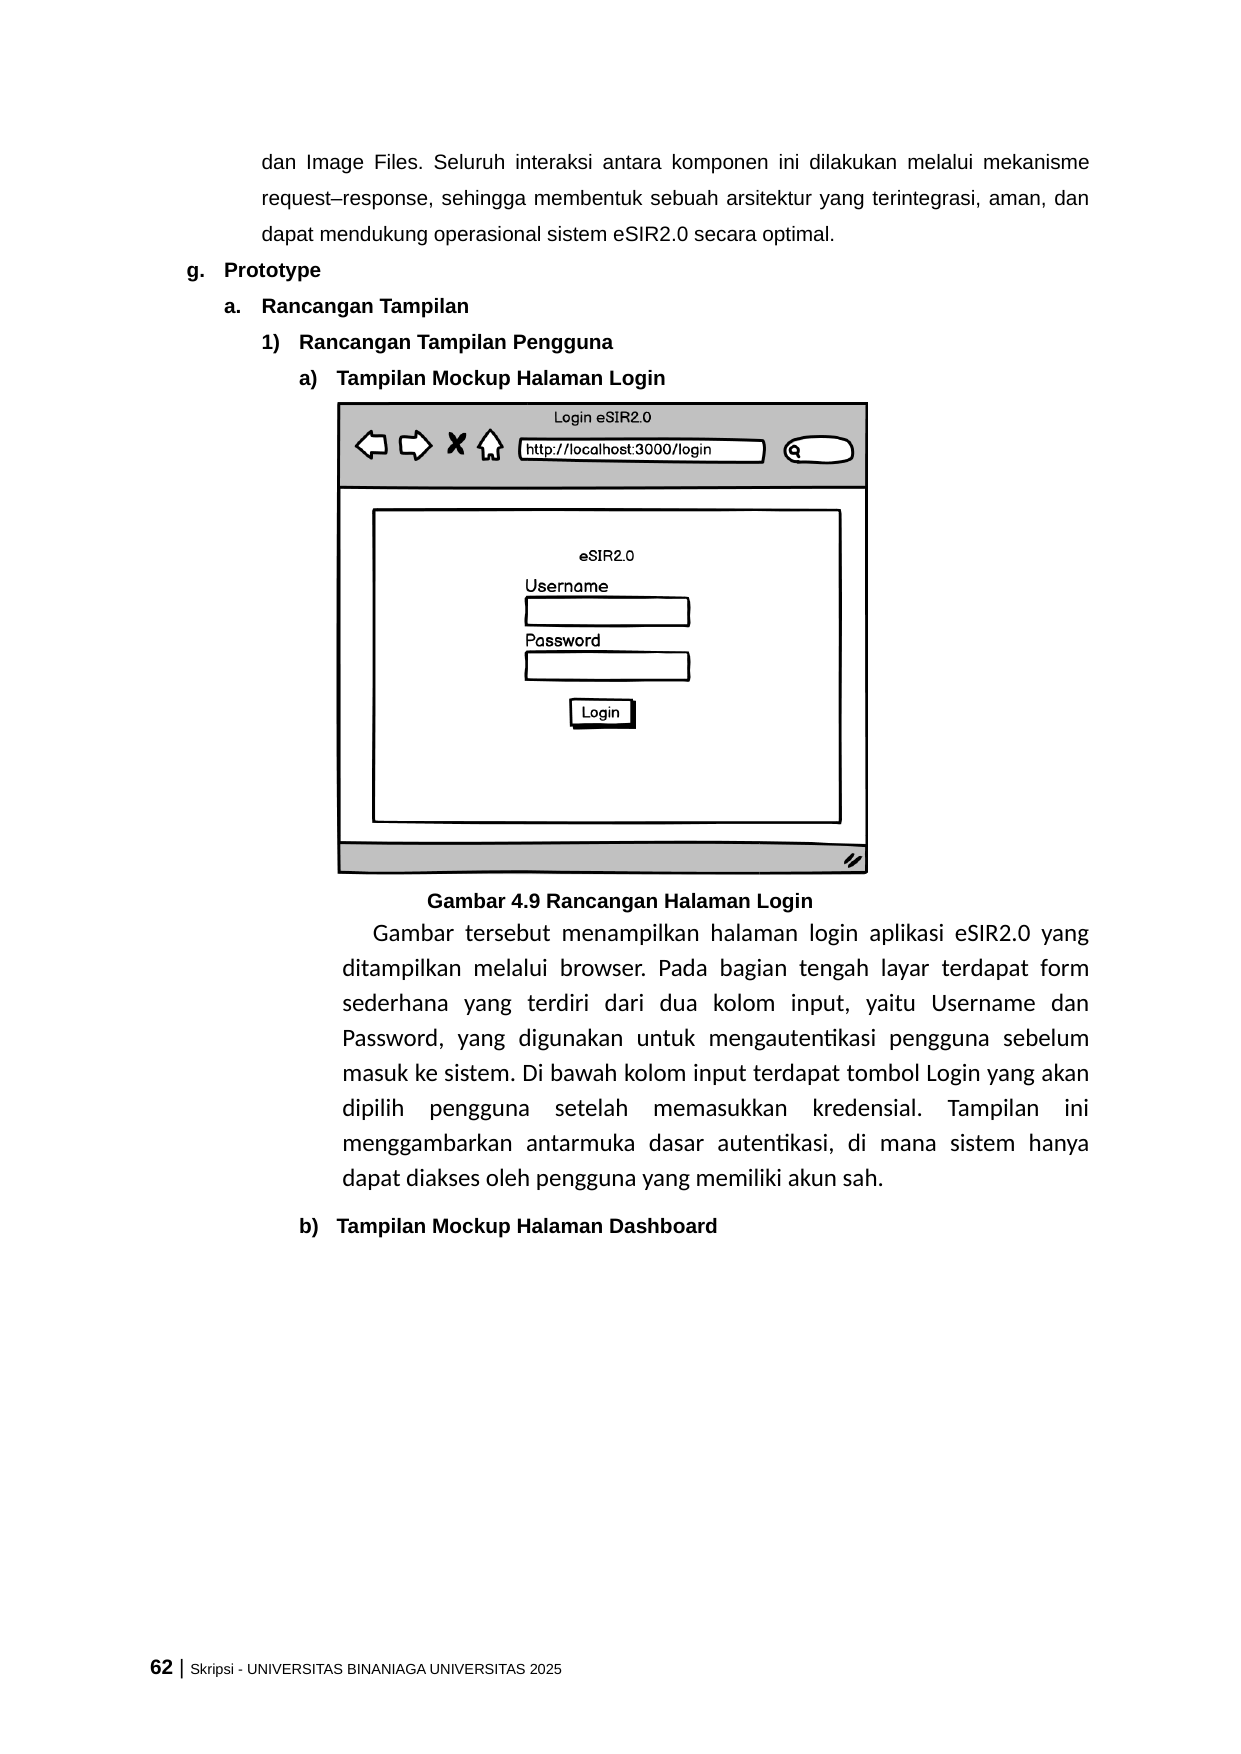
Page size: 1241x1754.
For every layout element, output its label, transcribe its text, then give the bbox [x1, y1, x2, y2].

text Gambar tersebut menampilkan halaman login aplikasi eSIR2.0 yang ditampilkan melalui browser. Pada bagian tengah layar terdapat form sederhana yang terdiri dari dua kolom input, yaitu Username dan Password, yang digunakan untuk mengautentikasi pengguna sebelum masuk ke sistem. Di bawah kolom input terdapat tombol Login yang akan dipilih pengguna setelah memasukkan kredensial. Tampilan ini menggambarkan antarmuka dasar autentikasi, di mana sistem hanya dapat diakses oleh pengguna yang memiliki akun sah. [342, 917, 1090, 1192]
list Rancangan Tampilan [224, 294, 1090, 318]
list Tampilan Mockup Halaman Login [299, 366, 1090, 389]
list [261, 150, 1090, 246]
picture [336, 401, 868, 875]
list Tampilan Mockup Halaman Dashboard [299, 1213, 1090, 1237]
list Rancangan Tampilan Pengguna [261, 330, 1090, 354]
list Prototype [186, 258, 1090, 282]
subtitle Gambar 4.9 Rancangan Halaman Login [150, 889, 1090, 913]
